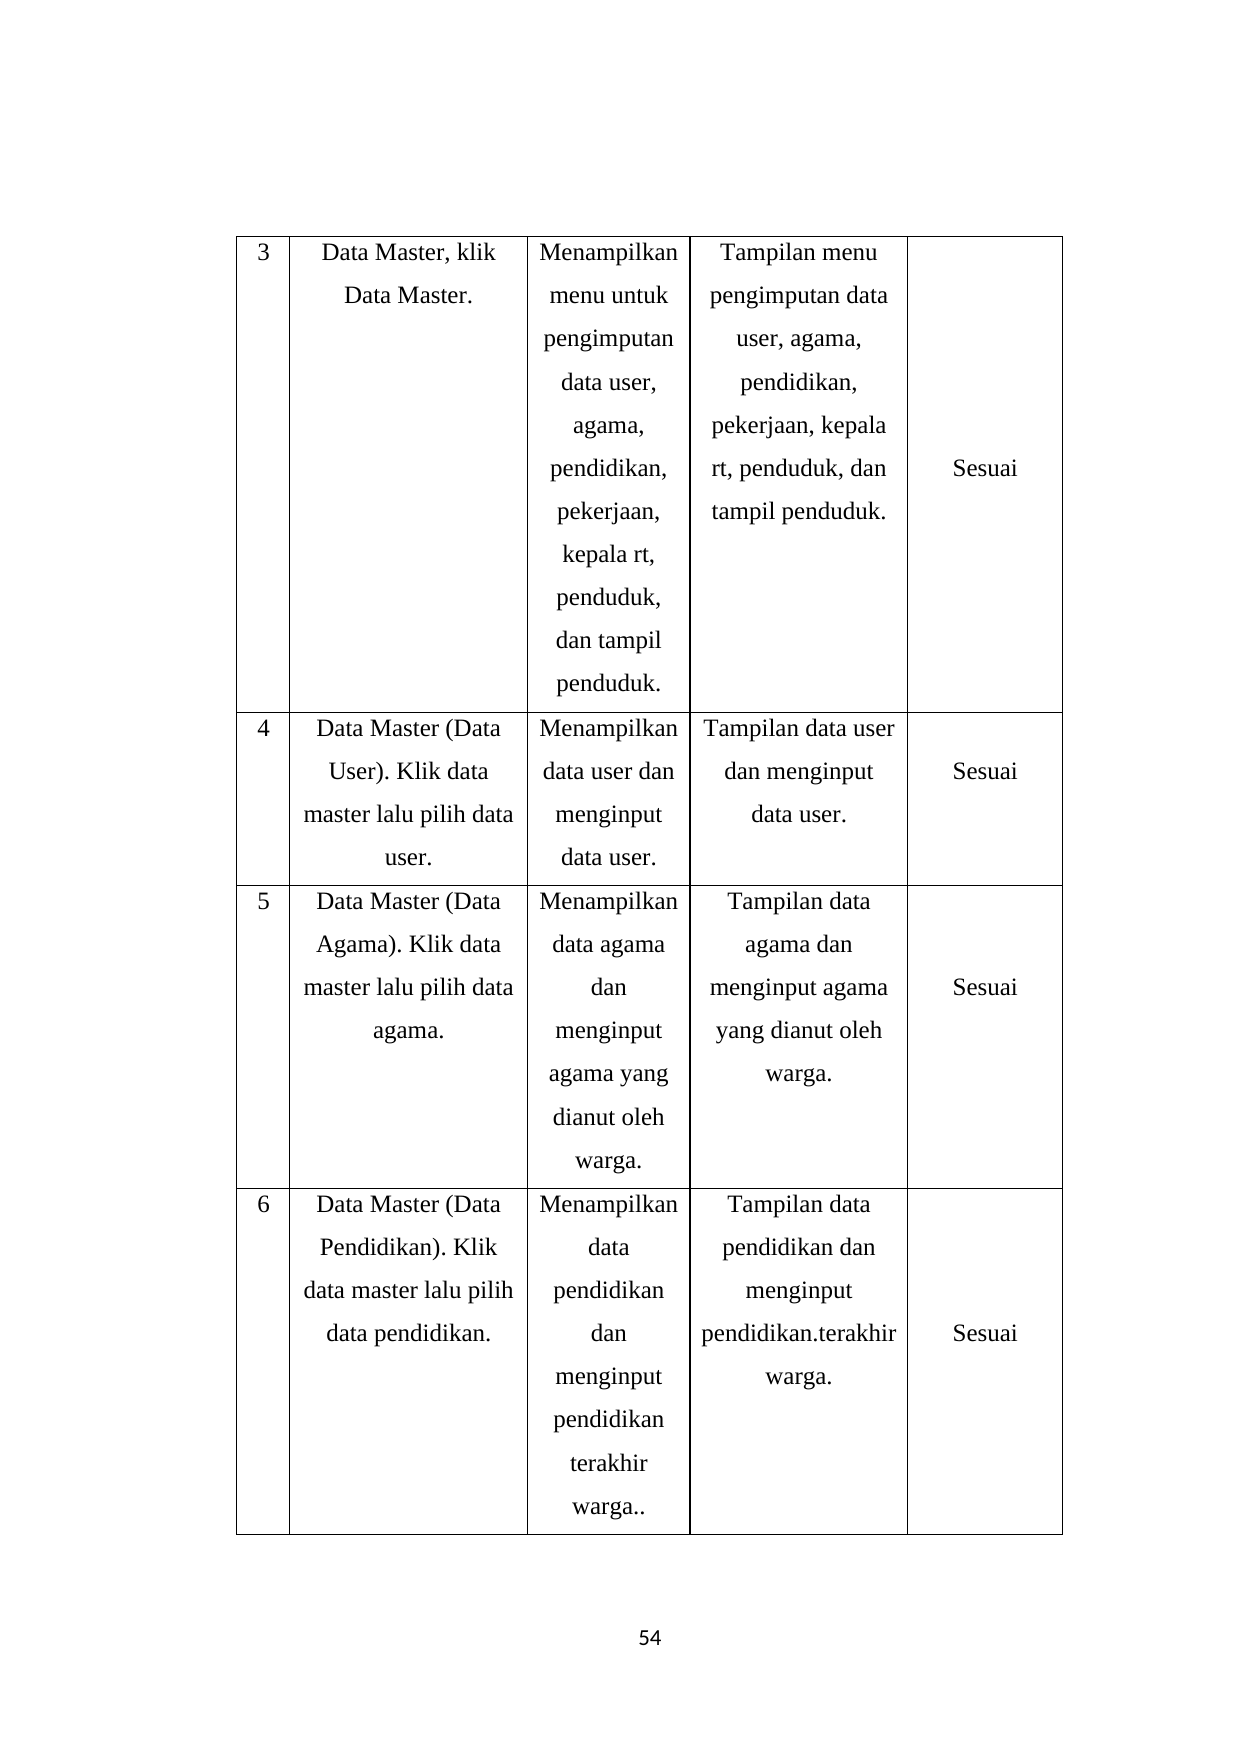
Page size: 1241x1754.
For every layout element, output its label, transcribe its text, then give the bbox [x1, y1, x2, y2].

table_cell Tampilan data pendidikan dan menginput pendidikan.terakhir warga. [691, 1189, 907, 1534]
table_header Data Master, klik Data Master. [290, 237, 527, 712]
table_header Sesuai [908, 237, 1062, 712]
table_cell Sesuai [908, 886, 1062, 1188]
table_cell Data Master (Data Pendidikan). Klik data master lalu pilih data pendidikan. [290, 1189, 527, 1534]
table_cell Sesuai [908, 713, 1062, 885]
table_header Menampilkan menu untuk pengimputan data user, agama, pendidikan, pekerjaan, kepala rt, penduduk, dan tampil penduduk. [528, 237, 689, 712]
table_header Tampilan menu pengimputan data user, agama, pendidikan, pekerjaan, kepala rt, penduduk, dan tampil penduduk. [691, 237, 907, 712]
table_cell Data Master (Data User). Klik data master lalu pilih data user. [290, 713, 527, 885]
table_cell Tampilan data agama dan menginput agama yang dianut oleh warga. [691, 886, 907, 1188]
table_header 3 [237, 237, 289, 712]
table_cell 5 [237, 886, 289, 1188]
table_cell Data Master (Data Agama). Klik data master lalu pilih data agama. [290, 886, 527, 1188]
table_cell Sesuai [908, 1189, 1062, 1534]
table_cell Menampilkan data agama dan menginput agama yang dianut oleh warga. [528, 886, 689, 1188]
table_cell Menampilkan data pendidikan dan menginput pendidikan terakhir warga.. [528, 1189, 689, 1534]
table_cell 4 [237, 713, 289, 885]
table_cell 6 [237, 1189, 289, 1534]
table_cell Tampilan data user dan menginput data user. [691, 713, 907, 885]
table_cell Menampilkan data user dan menginput data user. [528, 713, 689, 885]
